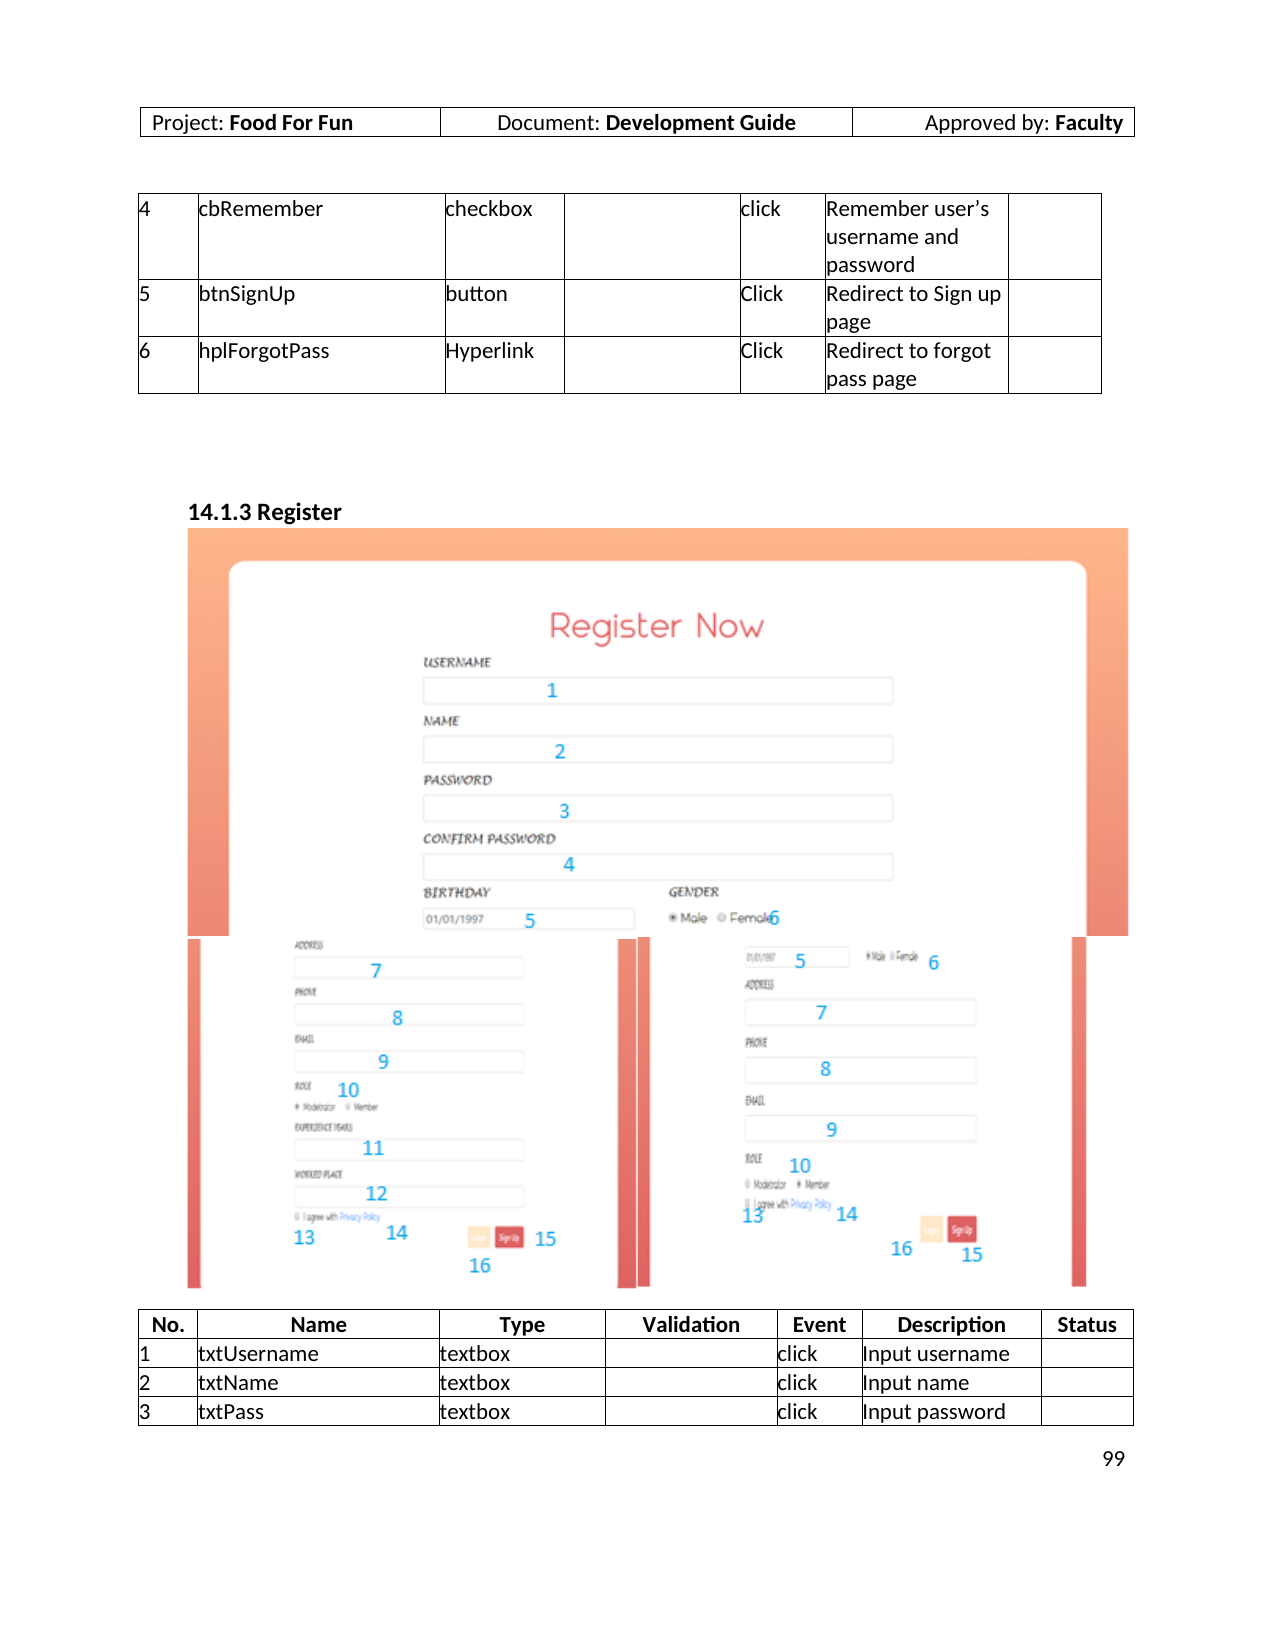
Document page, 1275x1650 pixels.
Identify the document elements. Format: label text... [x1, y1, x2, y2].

table_header Description [863, 1310, 1041, 1338]
table_cell [606, 1368, 777, 1396]
table_header No. [139, 1310, 197, 1338]
table_cell Hyperlink [446, 337, 564, 393]
table_cell 4 [139, 194, 198, 278]
table_cell textbox [440, 1368, 605, 1396]
table_cell Redirect to forgot pass page [826, 337, 1008, 393]
table_cell click [778, 1397, 862, 1425]
table_header Status [1042, 1310, 1133, 1338]
table_cell txtUsername [198, 1339, 439, 1367]
table_cell [1009, 337, 1101, 393]
table_cell [565, 337, 740, 393]
table_cell cbRemember [199, 194, 445, 278]
table_cell txtPass [198, 1397, 439, 1425]
table_cell [1042, 1368, 1133, 1396]
table_cell Input password [863, 1397, 1041, 1425]
table_cell checkbox [446, 194, 564, 278]
table_cell Input name [863, 1368, 1041, 1396]
table_cell btnSignUp [199, 280, 445, 336]
picture [187, 937, 1088, 1290]
table_cell 3 [139, 1397, 197, 1425]
table_cell 5 [139, 280, 198, 336]
table_cell Input username [863, 1339, 1041, 1367]
table_cell textbox [440, 1339, 605, 1367]
table_cell 6 [139, 337, 198, 393]
table_cell button [446, 280, 564, 336]
table_header Event [778, 1310, 862, 1338]
table_cell hplForgotPass [199, 337, 445, 393]
table_cell txtName [198, 1368, 439, 1396]
table_cell Click [741, 280, 825, 336]
table_cell [1042, 1339, 1133, 1367]
picture [187, 528, 1129, 936]
table_cell [565, 194, 740, 278]
table_cell Redirect to Sign up page [826, 280, 1008, 336]
table_cell [1042, 1397, 1133, 1425]
table_cell [606, 1397, 777, 1425]
table_cell textbox [440, 1397, 605, 1425]
table_header Type [440, 1310, 605, 1338]
table_cell [565, 280, 740, 336]
table_cell 2 [139, 1368, 197, 1396]
table_cell click [741, 194, 825, 278]
table_cell Remember user’s username and password [826, 194, 1008, 278]
table_cell click [778, 1368, 862, 1396]
table_cell click [778, 1339, 862, 1367]
table_cell [1009, 194, 1101, 278]
table_header Validation [606, 1310, 777, 1338]
table_header Name [198, 1310, 439, 1338]
table_cell 1 [139, 1339, 197, 1367]
table_cell Click [741, 337, 825, 393]
list 14.1.3 Register [187, 496, 1125, 526]
table_cell [1009, 280, 1101, 336]
table_cell [606, 1339, 777, 1367]
